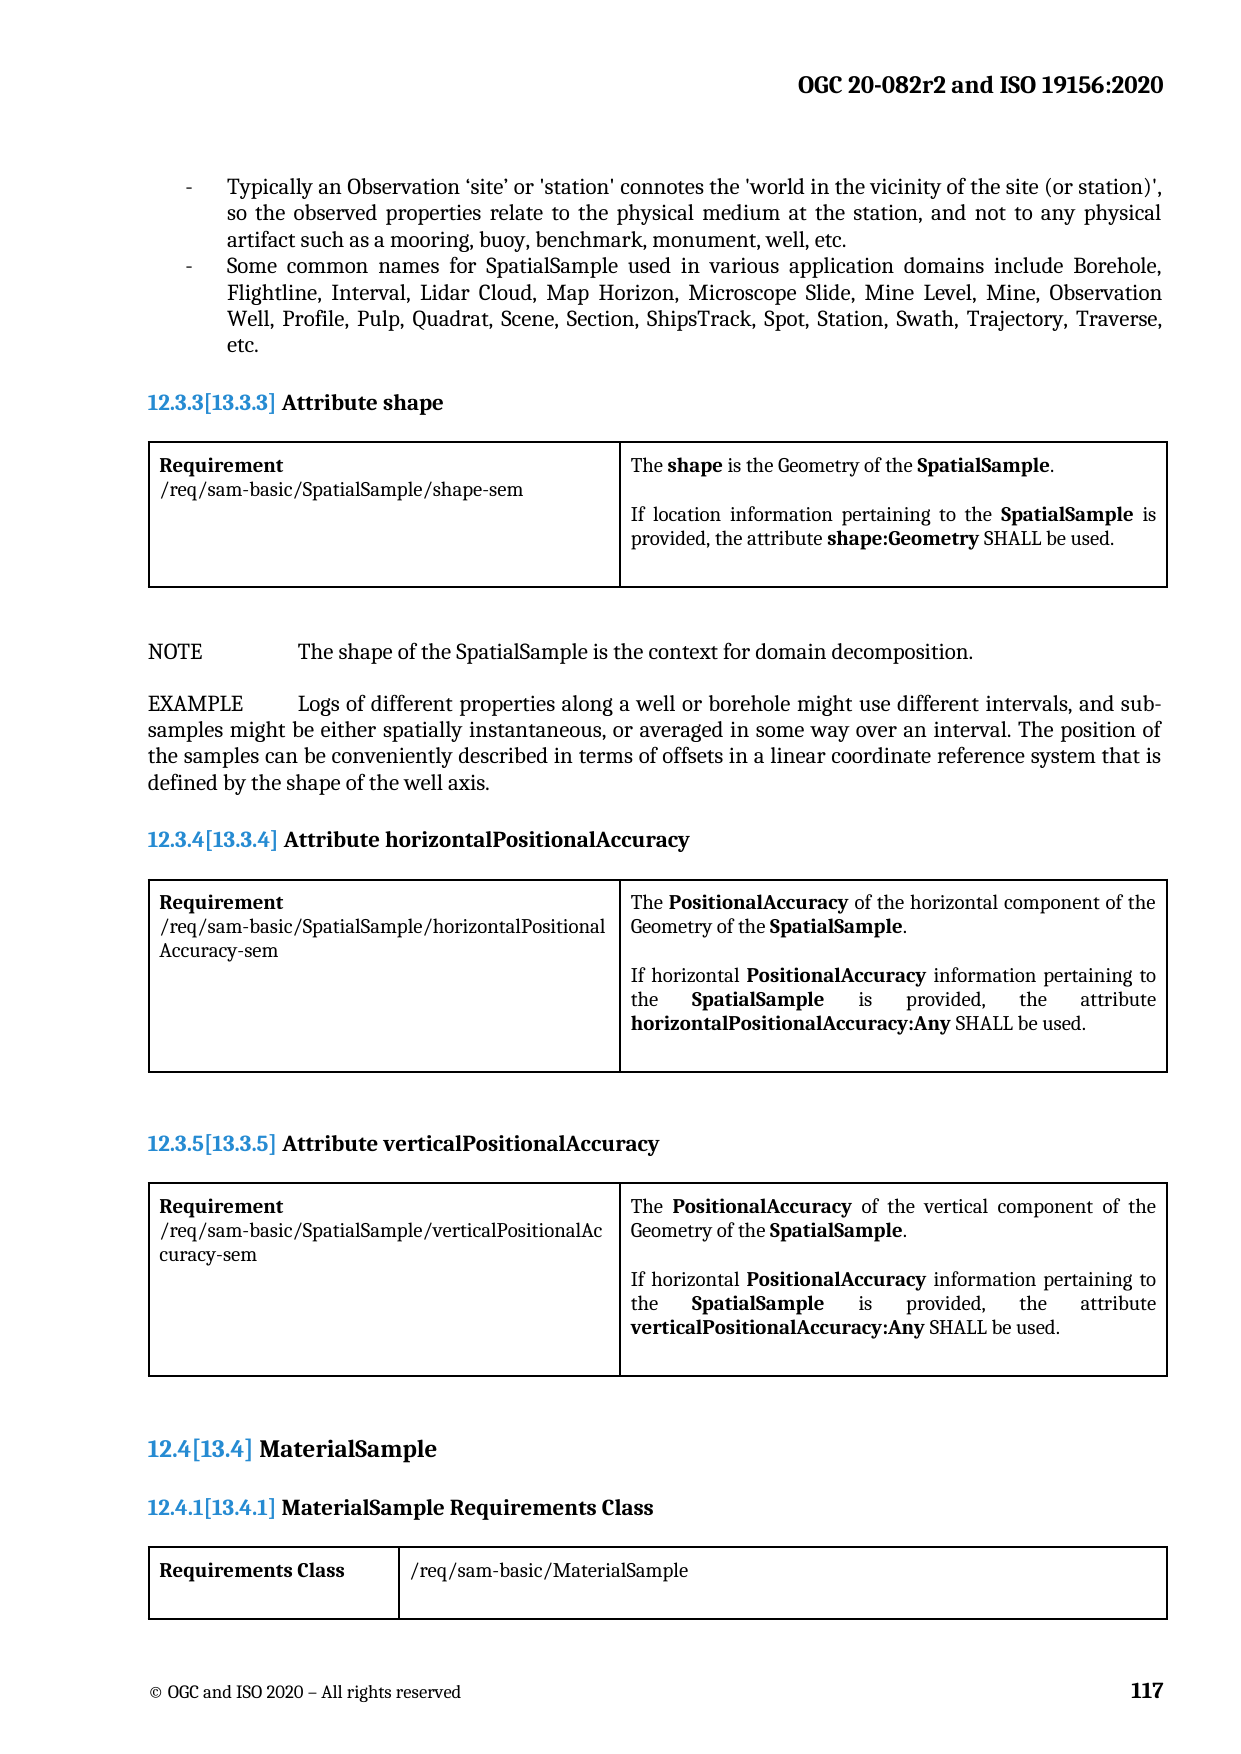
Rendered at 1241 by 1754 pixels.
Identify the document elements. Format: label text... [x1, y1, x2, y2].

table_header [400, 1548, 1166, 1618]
list Some common names for SpatialSample used in various application domains include Borehole, Flightline, Interval, Lidar Cloud, Map Horizon, Microscope Slide, Mine Level, Mine, Observation Well, Profile, Pulp, Quadrat, Scene, Section, ShipsTrack, Spot, Station, Swath, Trajectory, Traverse, etc. [185, 253, 1163, 358]
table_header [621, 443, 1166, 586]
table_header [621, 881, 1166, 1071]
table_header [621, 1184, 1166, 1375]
subtitle Attribute horizontalPositionalAccuracy [148, 827, 1163, 853]
text NOTE The shape of the SpatialSample is the context for domain decomposition. [148, 639, 1163, 666]
subtitle MaterialSample Requirements Class [148, 1495, 1163, 1521]
subtitle Attribute verticalPositionalAccuracy [148, 1131, 1163, 1157]
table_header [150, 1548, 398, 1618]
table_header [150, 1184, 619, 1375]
subtitle Attribute shape [148, 389, 1163, 416]
subtitle MaterialSample [148, 1435, 1163, 1463]
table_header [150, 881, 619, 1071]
text EXAMPLE Logs of different properties along a well or borehole might use different intervals, and sub-samples might be either spatially instantaneous, or averaged in some way over an interval. The position of the samples can be conveniently described in terms of offsets in a linear coordinate reference system that is defined by the shape of the well axis. [148, 691, 1163, 796]
list Typically an Observation ‘site’ or 'station' connotes the 'world in the vicinity of the site (or station)', so the observed properties relate to the physical medium at the station, and not to any physical artifact such as a mooring, buoy, benchmark, monument, well, etc. [185, 174, 1163, 253]
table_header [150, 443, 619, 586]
